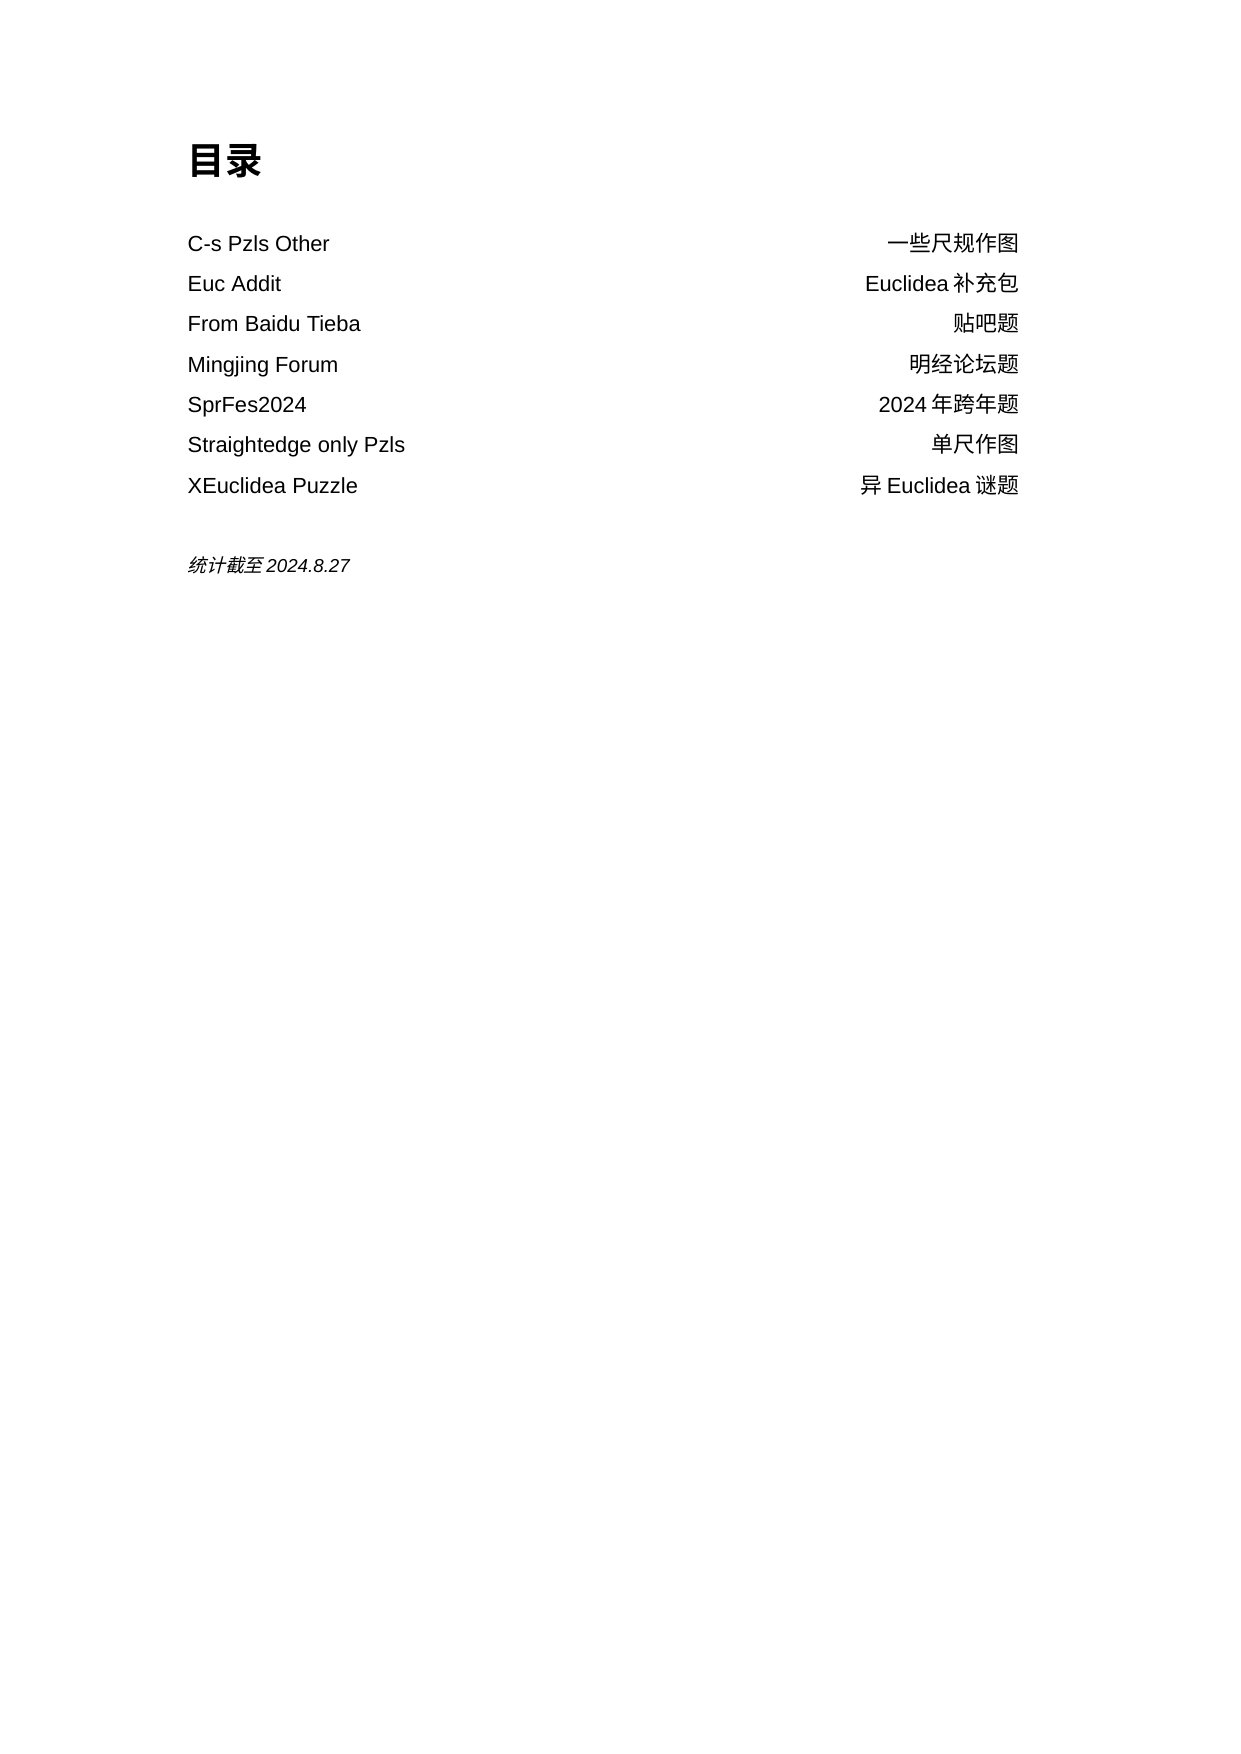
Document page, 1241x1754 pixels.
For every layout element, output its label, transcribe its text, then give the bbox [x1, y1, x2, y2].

subtitle 目录 [187, 118, 1053, 198]
text Straightedge only Pzls 单尺作图 [187, 423, 1053, 463]
text 统计截至2024.8.27 [187, 544, 1053, 584]
text From Baidu Tieba 贴吧题 [187, 302, 1053, 342]
text XEuclidea Puzzle 异Euclidea谜题 [187, 463, 1053, 504]
text Euc Addit Euclidea补充包 [187, 262, 1053, 302]
text C-s Pzls Other 一些尺规作图 [187, 221, 1053, 262]
text Mingjing Forum 明经论坛题 [187, 342, 1053, 383]
text SprFes2024 2024年跨年题 [187, 383, 1053, 423]
